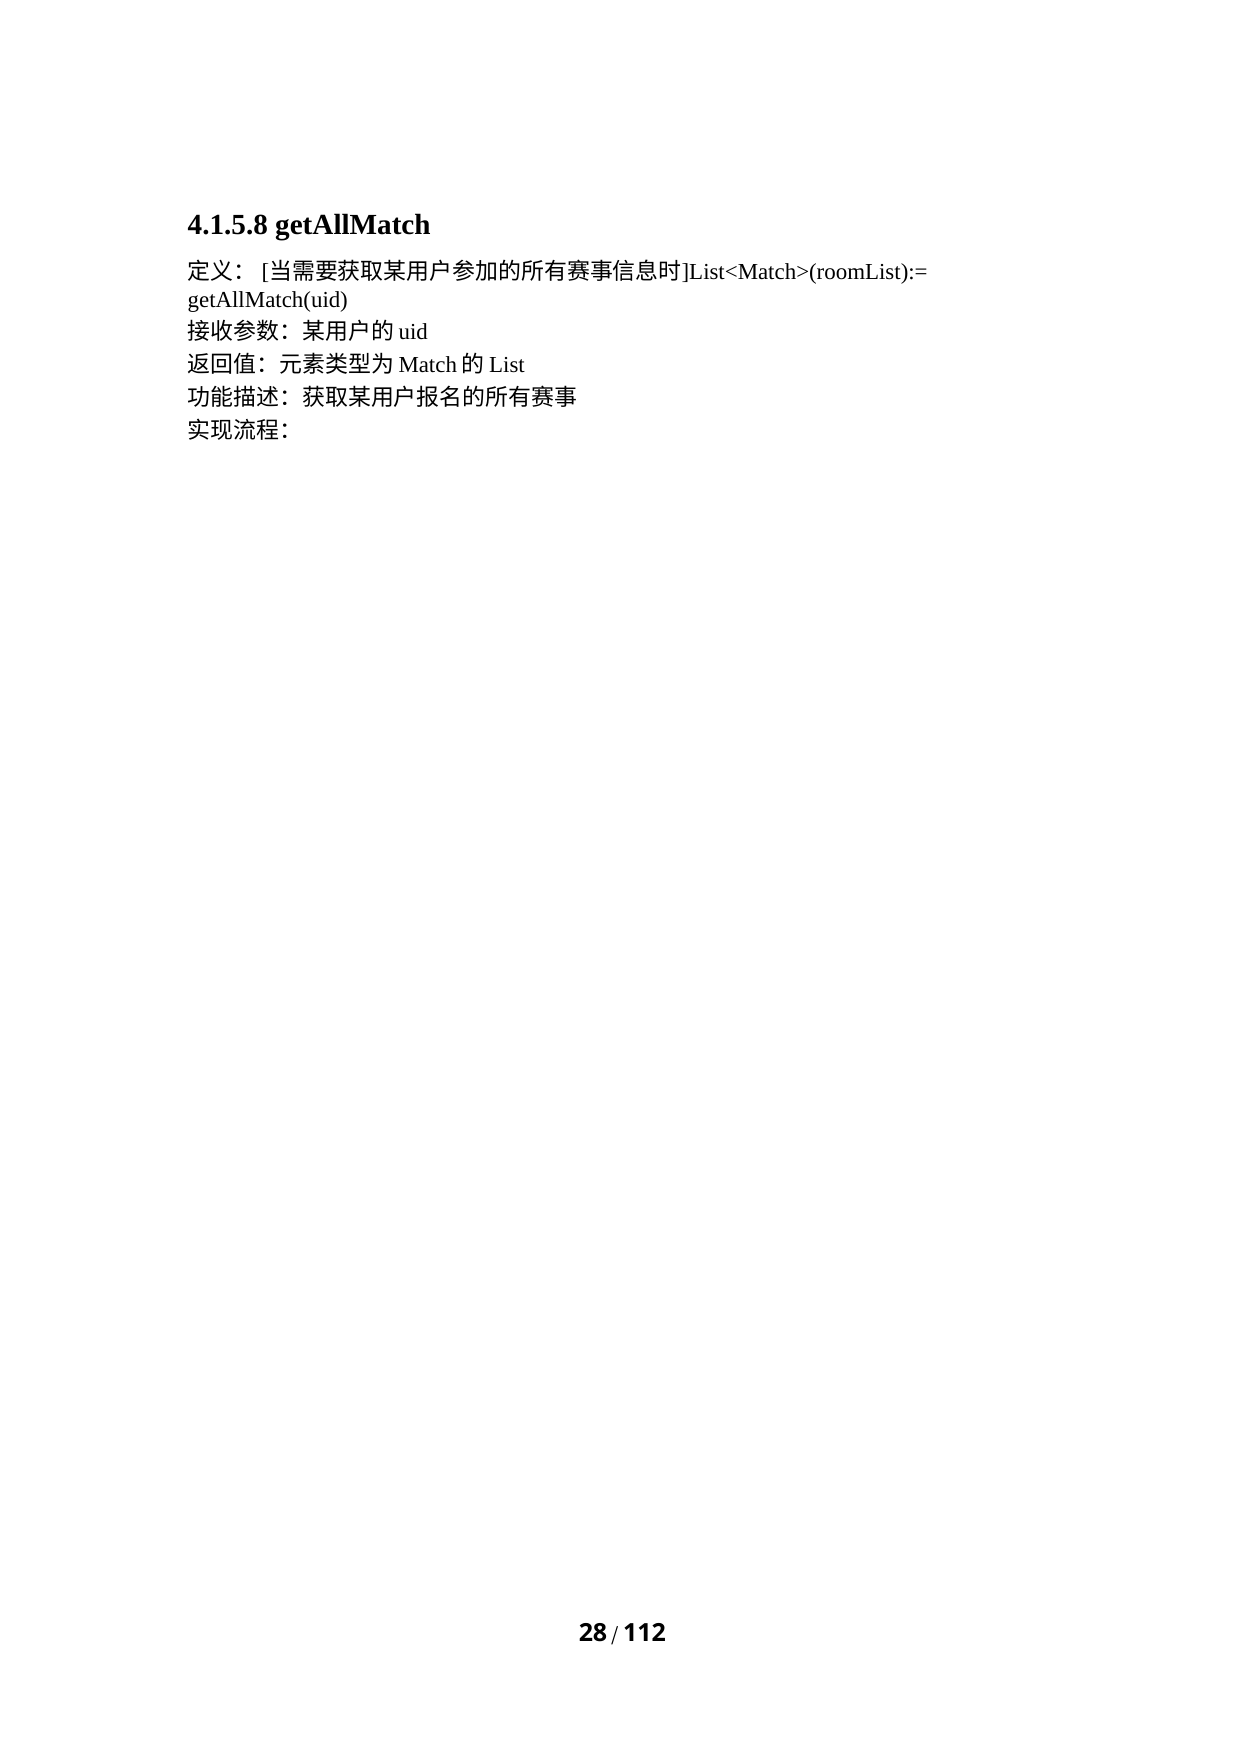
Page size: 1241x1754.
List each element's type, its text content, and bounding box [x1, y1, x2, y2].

text 定义： [当需要获取某用户参加的所有赛事信息时]List<Match>(roomList):= getAllMatch(uid) [187, 253, 1053, 312]
text 返回值：元素类型为Match的List [187, 346, 1053, 379]
text 接收参数：某用户的uid [187, 312, 1053, 346]
text 4.1.5.8 getAllMatch [187, 207, 1053, 240]
text 功能描述：获取某用户报名的所有赛事 [187, 379, 1053, 412]
text 实现流程： [187, 412, 1053, 445]
